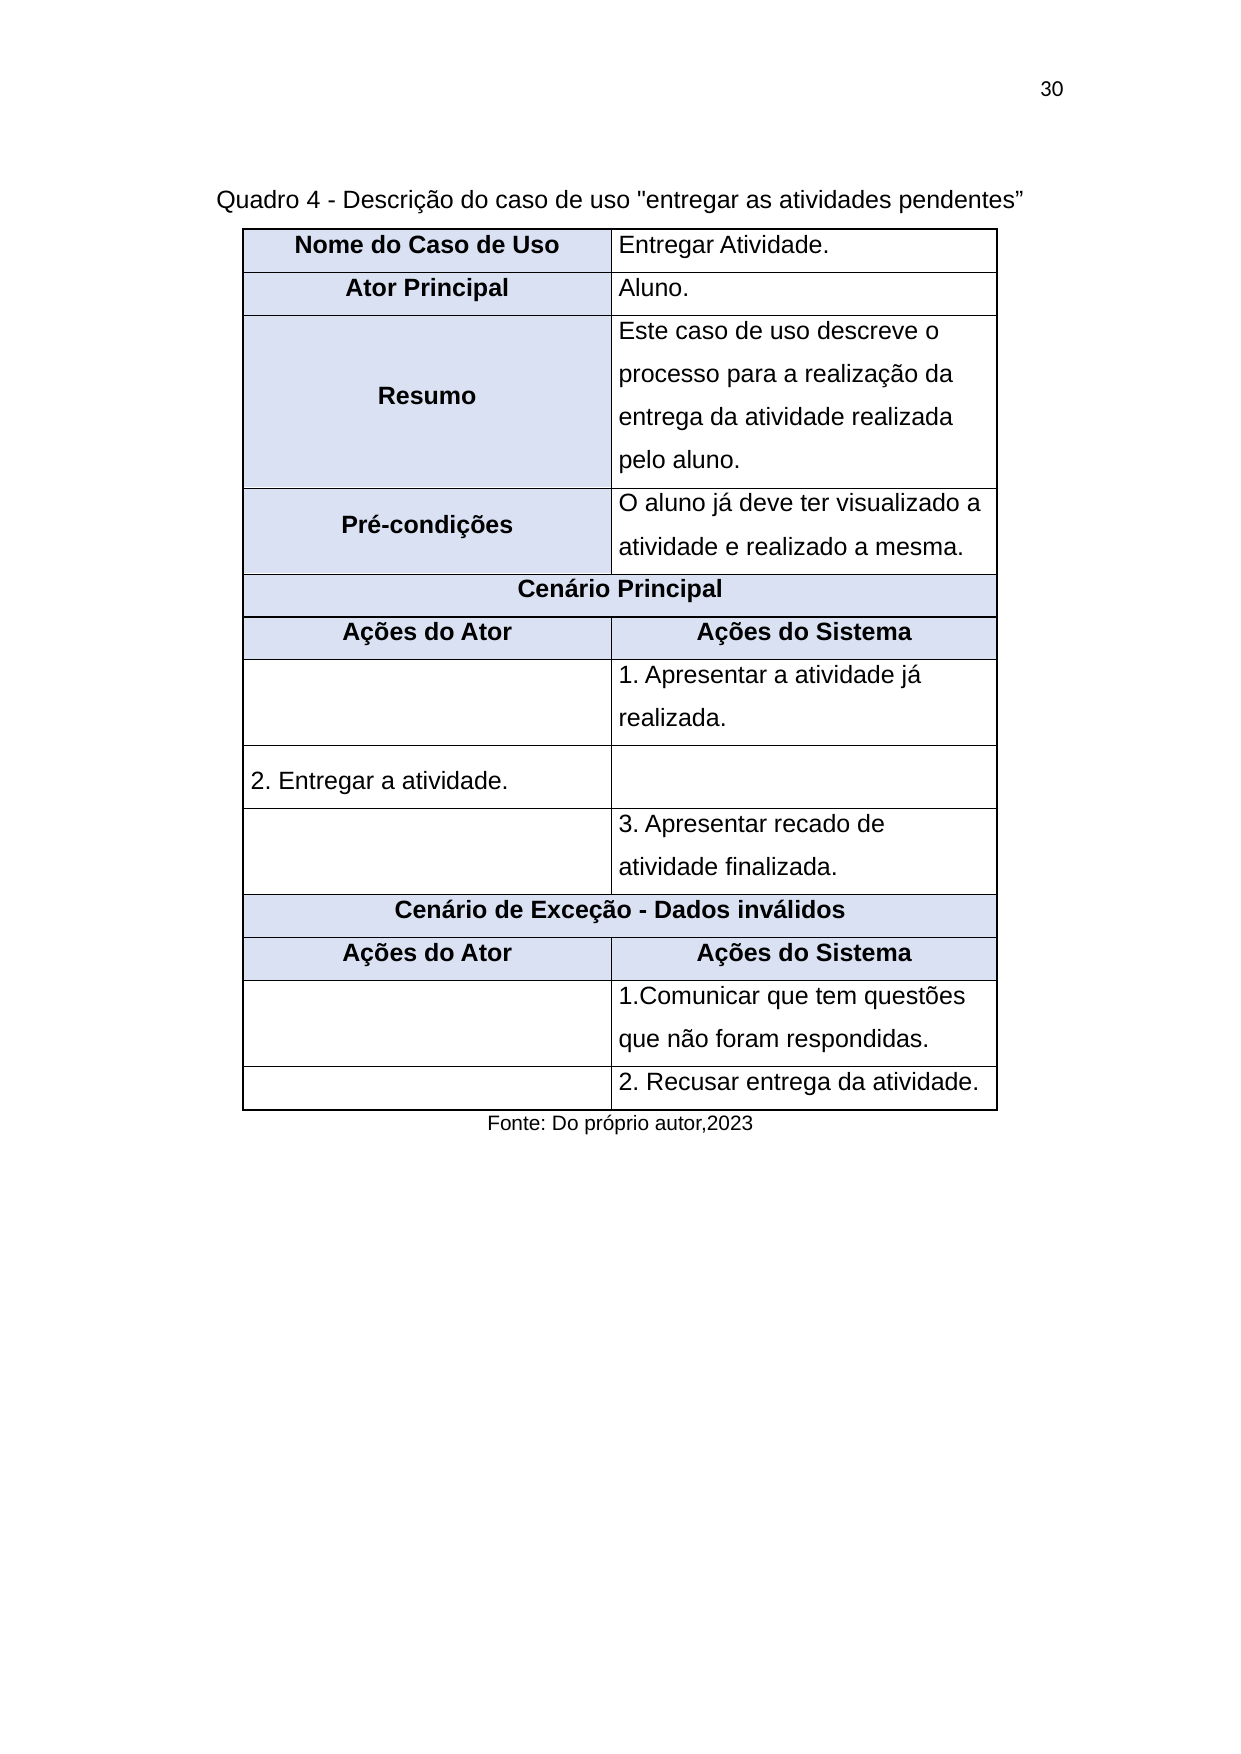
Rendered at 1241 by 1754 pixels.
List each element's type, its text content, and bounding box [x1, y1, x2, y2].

table_cell 2. Recusar entrega da atividade. [612, 1067, 996, 1109]
table_cell Ações do Sistema [612, 938, 996, 980]
table_cell Ações do Ator [244, 618, 611, 659]
text Fonte: Do próprio autor,2023 [177, 1111, 1063, 1135]
table_cell 1.Comunicar que tem questões que não foram respondidas. [612, 981, 996, 1066]
table_cell Pré-condições [244, 489, 611, 573]
table_cell Resumo [244, 316, 611, 487]
table_cell Ator Principal [244, 273, 611, 315]
table_cell [244, 981, 611, 1066]
table_cell Cenário de Exceção - Dados inválidos [244, 895, 996, 937]
table_cell Cenário Principal [244, 575, 996, 616]
table_cell 2. Entregar a atividade. [244, 746, 611, 808]
table_cell [612, 746, 996, 808]
text Quadro 4 - Descrição do caso de uso "entregar as atividades pendentes” [177, 185, 1063, 214]
table_cell 1. Apresentar a atividade já realizada. [612, 660, 996, 745]
table_cell Ações do Sistema [612, 618, 996, 659]
table_cell Aluno. [612, 273, 996, 315]
table_cell Este caso de uso descreve o processo para a realização da entrega da atividade realizada pelo aluno. [612, 316, 996, 487]
table_header Entregar Atividade. [612, 230, 996, 272]
table_cell 3. Apresentar recado de atividade finalizada. [612, 809, 996, 894]
table_cell Ações do Ator [244, 938, 611, 980]
table_cell [244, 809, 611, 894]
table_cell O aluno já deve ter visualizado a atividade e realizado a mesma. [612, 489, 996, 573]
table_cell [244, 1067, 611, 1109]
table_cell [244, 660, 611, 745]
table_header Nome do Caso de Uso [244, 230, 611, 272]
